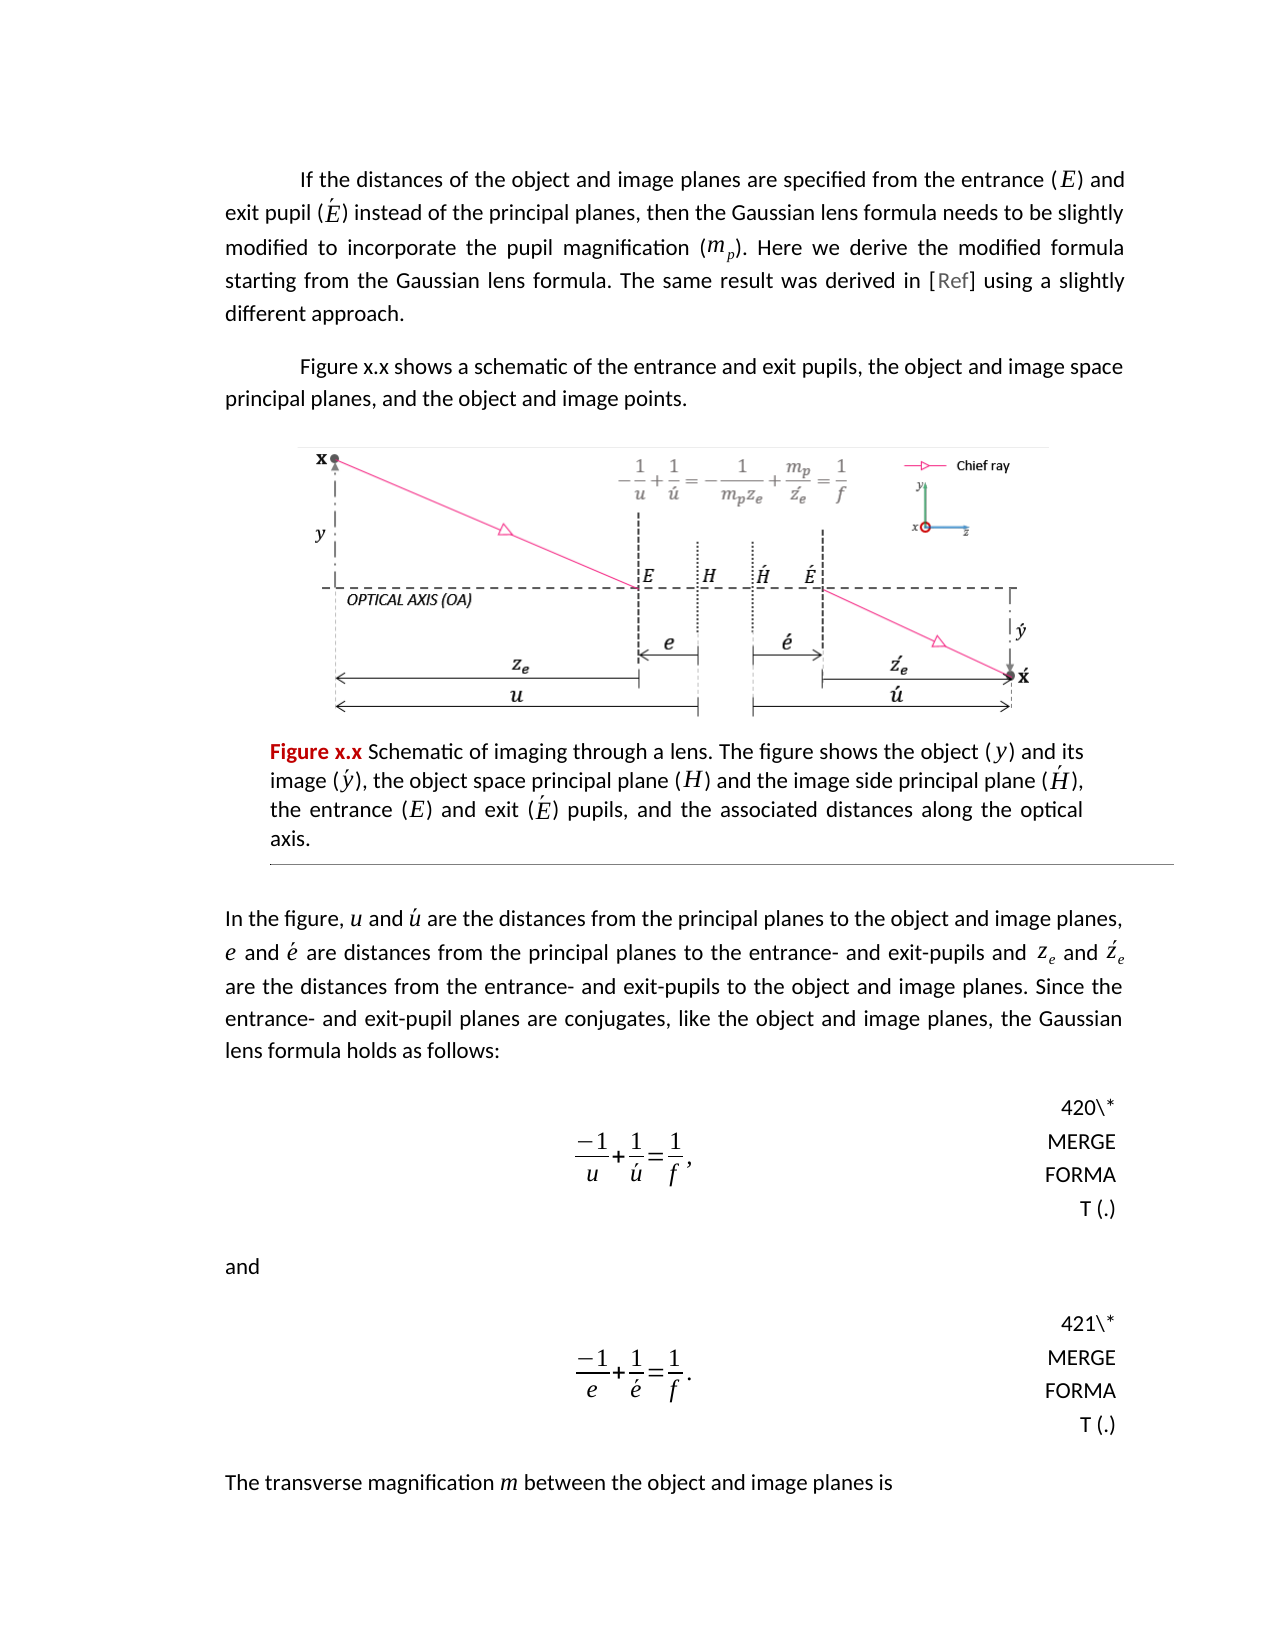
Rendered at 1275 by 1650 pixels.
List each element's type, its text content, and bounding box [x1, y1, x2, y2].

table_cell Figure x.x Schematic of imaging through a lens. The figure shows the object () and its image (), the object space principal plane () and the image side principal plane (), the entrance () and exit () pupils, and the associated distances along the optical axis. [221, 725, 1125, 904]
table_header [1042, 1305, 1116, 1468]
text If the distances of the object and image planes are specified from the entrance () and exit pupil () instead of the principal planes, then the Gaussian lens formula needs to be slightly modified to incorporate the pupil magnification (). Here we derive the modified formula starting from the Gaussian lens formula. The same result was derived in [Ref] using a slightly different approach. [225, 165, 1125, 327]
table_header [221, 437, 1125, 724]
table_header [225, 1089, 1042, 1252]
table_header [225, 1305, 1042, 1468]
picture [297, 437, 1049, 721]
text The transverse magnification between the object and image planes is [225, 1468, 1125, 1496]
text In the figure, and are the distances from the principal planes to the object and image planes, and are distances from the principal planes to the entrance- and exit-pupils and and are the distances from the entrance- and exit-pupils to the object and image planes. Since the entrance- and exit-pupil planes are conjugates, like the object and image planes, the Gaussian lens formula holds as follows: [225, 904, 1125, 1064]
table_header [1042, 1089, 1116, 1252]
text Figure x.x shows a schematic of the entrance and exit pupils, the object and image space principal planes, and the object and image points. [225, 352, 1125, 412]
text and [225, 1252, 1125, 1280]
